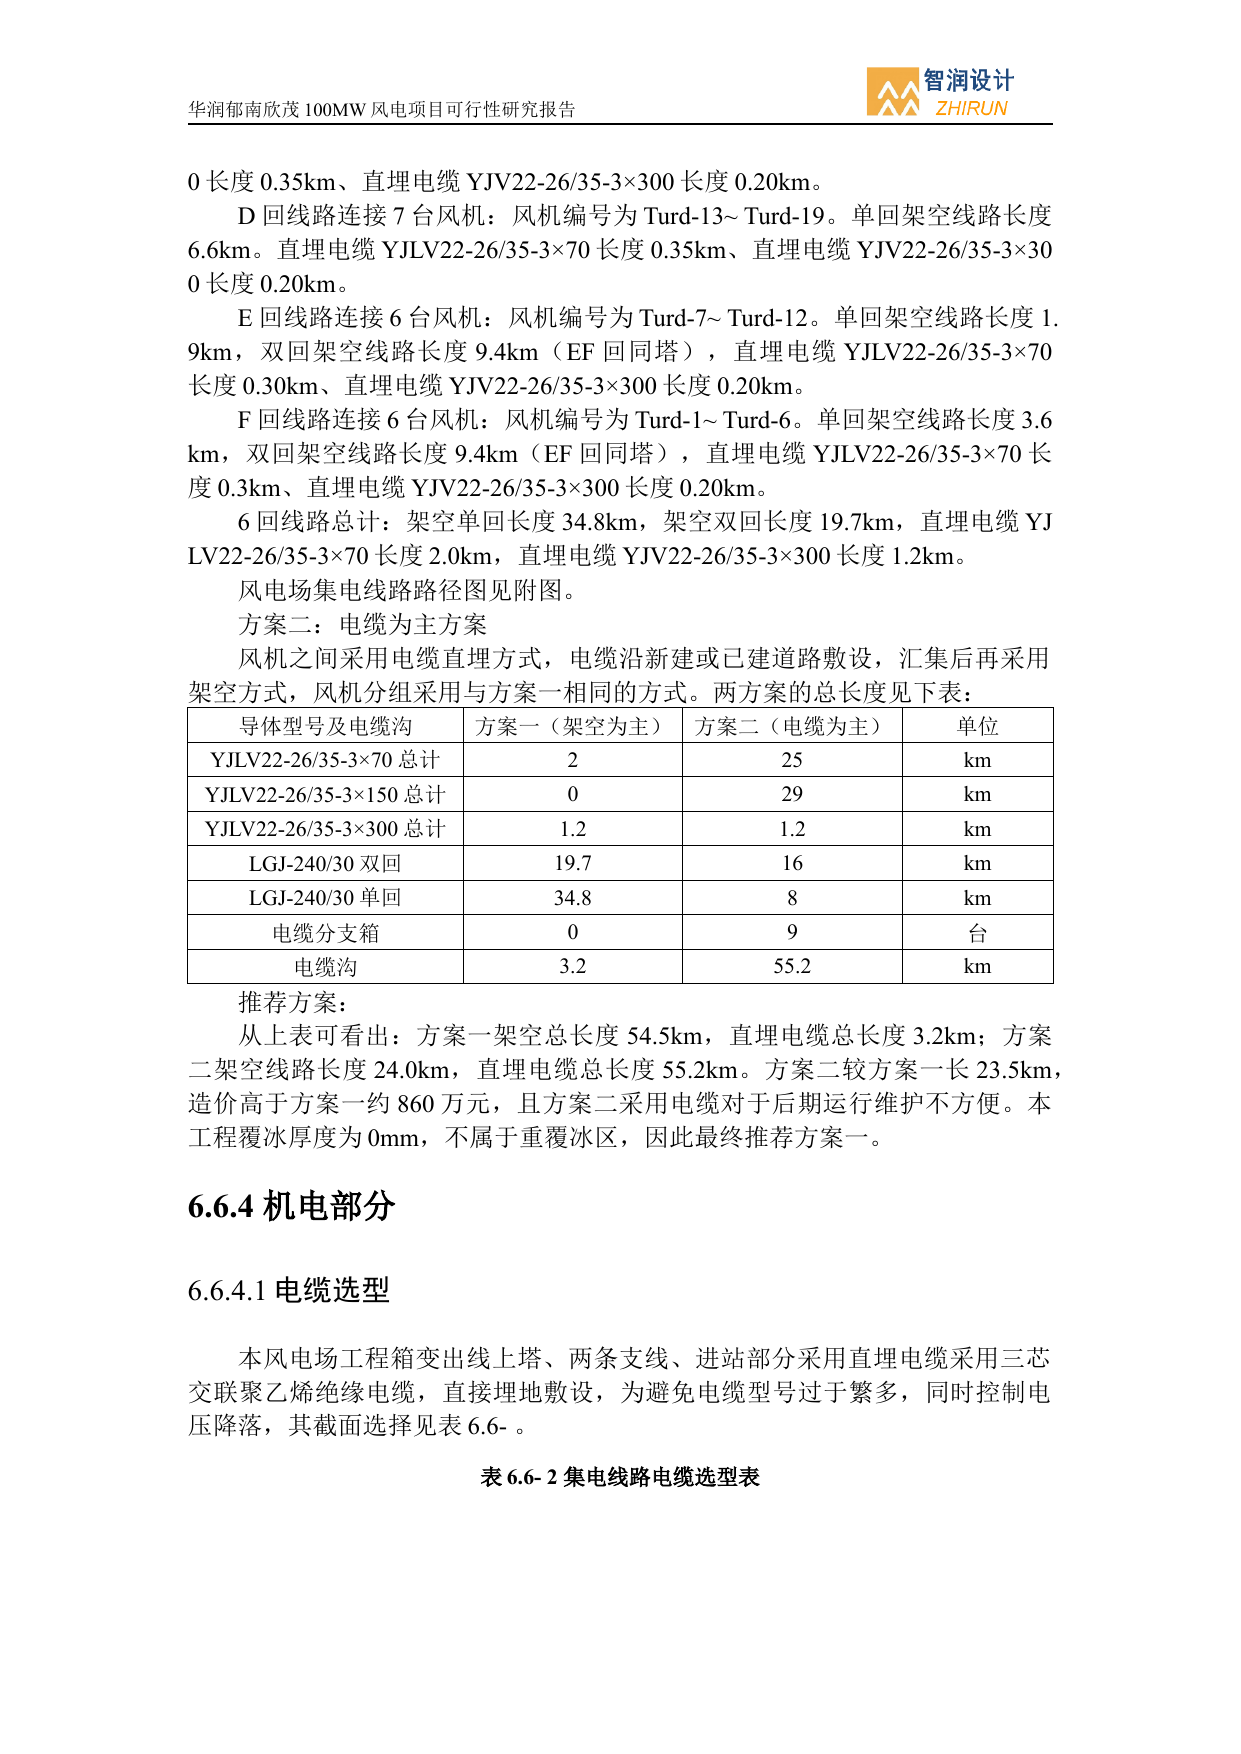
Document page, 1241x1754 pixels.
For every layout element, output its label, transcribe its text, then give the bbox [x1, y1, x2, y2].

table_cell 34.8 [464, 881, 682, 914]
table_cell 8 [683, 881, 902, 914]
text 表6.6- 2 集电线路电缆选型表 [187, 1459, 1053, 1493]
text 风机之间采用电缆直埋方式，电缆沿新建或已建道路敷设，汇集后再采用架空方式，风机分组采用与方案一相同的方式。两方案的总长度见下表： [187, 639, 1053, 707]
table_cell 19.7 [464, 846, 682, 879]
table_header 方案一（架空为主） [464, 708, 682, 742]
text 方案二：电缆为主方案 [187, 605, 1053, 639]
table_cell 1.2 [683, 812, 902, 845]
table_cell km [903, 777, 1053, 811]
table_cell 2 [464, 743, 682, 776]
table_cell 0 [464, 777, 682, 811]
table_cell 1.2 [464, 812, 682, 845]
table_cell 16 [683, 846, 902, 879]
table_cell 29 [683, 777, 902, 811]
table_cell YJLV22-26/35-3×300总计 [188, 812, 463, 845]
table_cell km [903, 846, 1053, 879]
text F回线路连接6台风机：风机编号为Turd-1~ Turd-6。单回架空线路长度3.6km，双回架空线路长度9.4km（EF回同塔），直埋电缆YJLV22-26/35-3×70长度0.3km、直埋电缆YJV22-26/35-3×300长度0.20km。 [187, 402, 1053, 503]
table_cell 9 [683, 915, 902, 948]
text 6.6.4.1电缆选型 [187, 1255, 1053, 1323]
table_cell 台 [903, 915, 1053, 948]
table_cell LGJ-240/30单回 [188, 881, 463, 914]
table_cell 55.2 [683, 950, 902, 983]
text 6回线路总计：架空单回长度34.8km，架空双回长度19.7km，直埋电缆YJLV22-26/35-3×70长度2.0km，直埋电缆YJV22-26/35-3×300长度1.2km。 [187, 503, 1053, 571]
picture [866, 65, 1014, 117]
text 6.6.4 机电部分 [187, 1170, 1053, 1238]
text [187, 164, 1053, 198]
table_cell 电缆沟 [188, 950, 463, 983]
text E回线路连接6台风机：风机编号为Turd-7~ Turd-12。单回架空线路长度1.9km，双回架空线路长度9.4km（EF回同塔），直埋电缆YJLV22-26/35-3×70长度0.30km、直埋电缆YJV22-26/35-3×300长度0.20km。 [187, 300, 1053, 402]
table_header 方案二（电缆为主） [683, 708, 902, 742]
table_header 单位 [903, 708, 1053, 742]
table_cell 3.2 [464, 950, 682, 983]
text 从上表可看出：方案一架空总长度54.5km，直埋电缆总长度3.2km；方案二架空线路长度24.0km，直埋电缆总长度55.2km。方案二较方案一长23.5km，造价高于方案一约860万元，且方案二采用电缆对于后期运行维护不方便。本工程覆冰厚度为0mm，不属于重覆冰区，因此最终推荐方案一。 [187, 1017, 1053, 1153]
table_cell YJLV22-26/35-3×70总计 [188, 743, 463, 776]
table_cell 电缆分支箱 [188, 915, 463, 948]
table_cell km [903, 881, 1053, 914]
table_cell 25 [683, 743, 902, 776]
table_cell LGJ-240/30双回 [188, 846, 463, 879]
table_cell YJLV22-26/35-3×150总计 [188, 777, 463, 811]
table_cell 0 [464, 915, 682, 948]
table_cell km [903, 812, 1053, 845]
text 本风电场工程箱变出线上塔、两条支线、进站部分采用直埋电缆采用三芯交联聚乙烯绝缘电缆，直接埋地敷设，为避免电缆型号过于繁多，同时控制电压降落，其截面选择见表6.6- 。 [187, 1340, 1053, 1442]
text 推荐方案： [187, 984, 1053, 1017]
table_header 导体型号及电缆沟 [188, 708, 463, 742]
text 风电场集电线路路径图见附图。 [187, 571, 1053, 605]
table_cell km [903, 950, 1053, 983]
text D回线路连接7台风机：风机编号为Turd-13~ Turd-19。单回架空线路长度6.6km。直埋电缆YJLV22-26/35-3×70长度0.35km、直埋电缆YJV22-26/35-3×300长度0.20km。 [187, 198, 1053, 300]
table_cell km [903, 743, 1053, 776]
